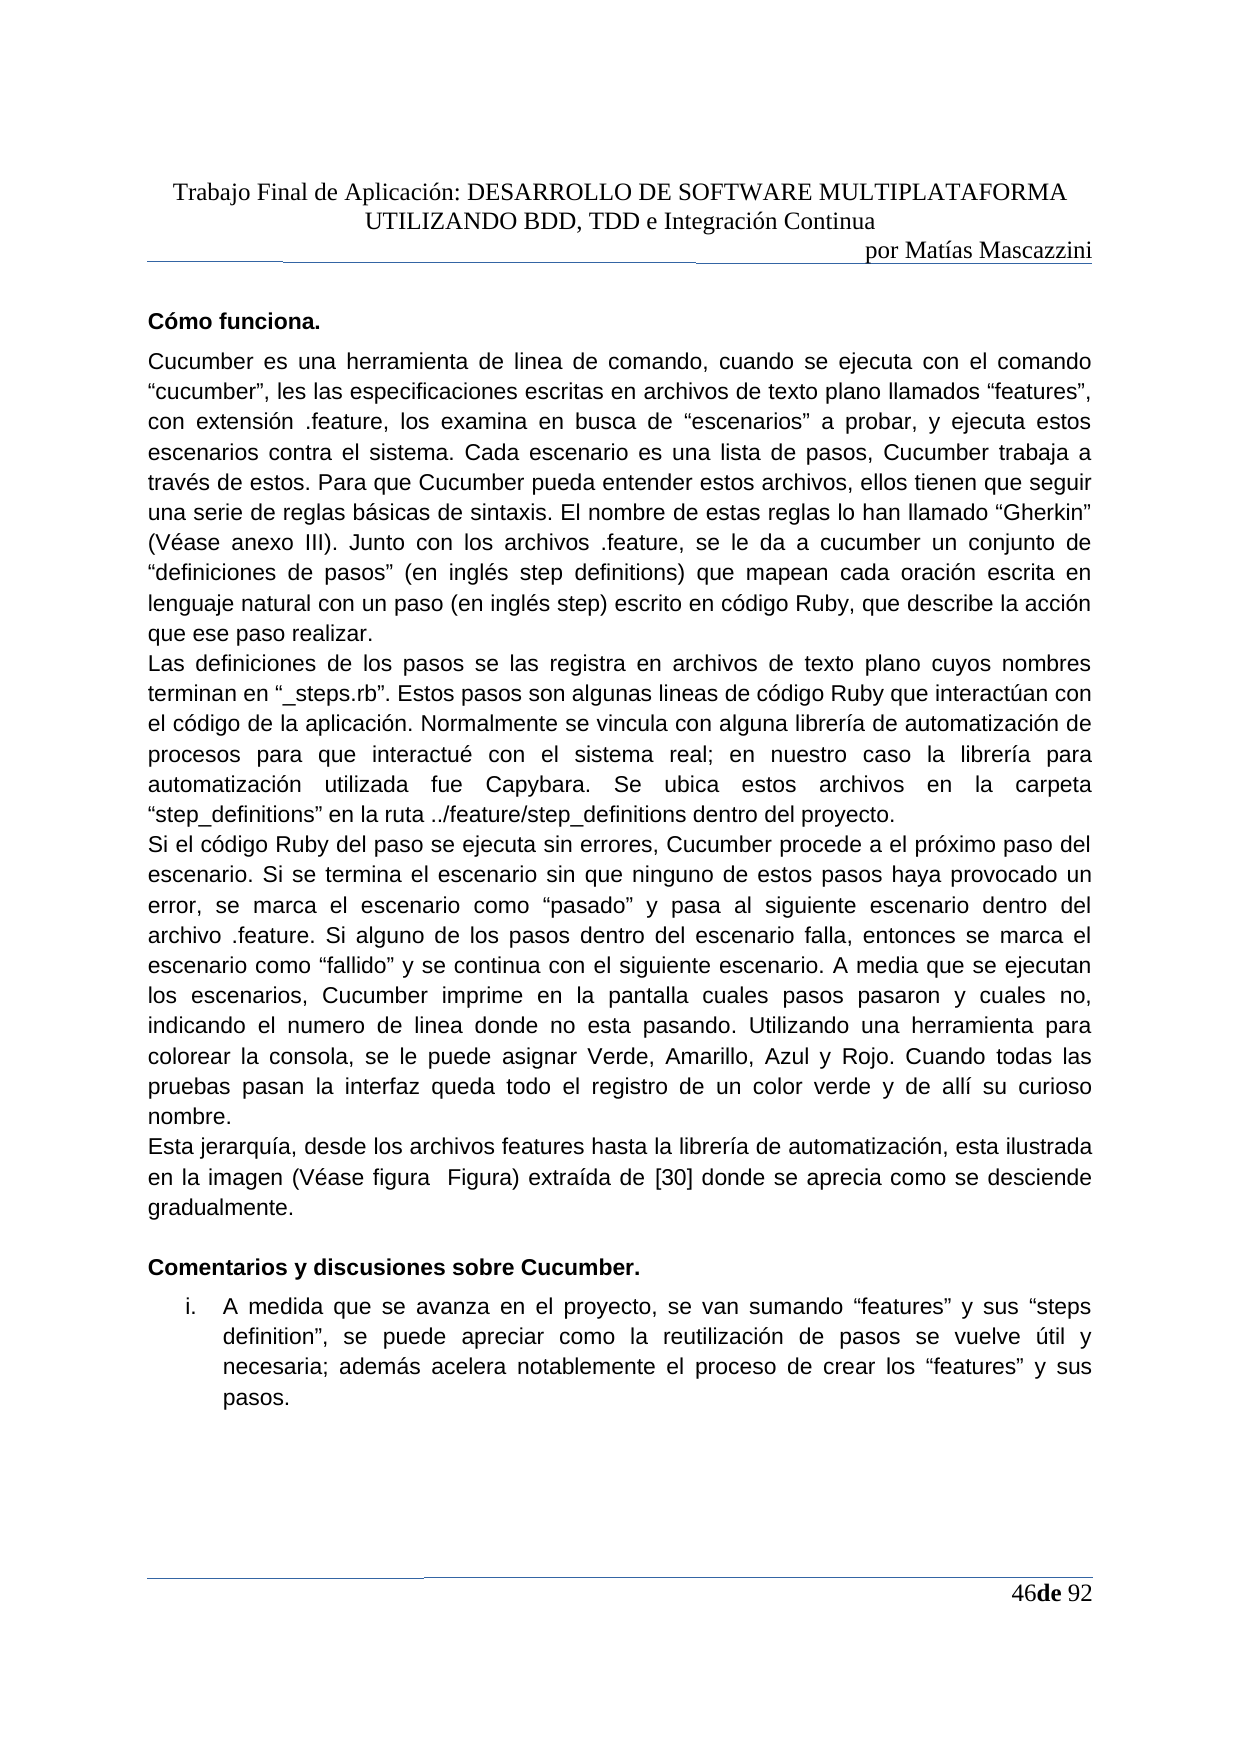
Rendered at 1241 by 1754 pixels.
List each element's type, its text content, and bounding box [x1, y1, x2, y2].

text Cucumber es una herramienta de linea de comando, cuando se ejecuta con el comando “cucumber”, les las especificaciones escritas en archivos de texto plano llamados “features”, con extensión .feature, los examina en busca de “escenarios” a probar, y ejecuta estos escenarios contra el sistema. Cada escenario es una lista de pasos, Cucumber trabaja a través de estos. Para que Cucumber pueda entender estos archivos, ellos tienen que seguir una serie de reglas básicas de sintaxis. El nombre de estas reglas lo han llamado “Gherkin” (Véase anexo III). Junto con los archivos .feature, se le da a cucumber un conjunto de “definiciones de pasos” (en inglés step definitions) que mapean cada oración escrita en lenguaje natural con un paso (en inglés step) escrito en código Ruby, que describe la acción que ese paso realizar. [148, 348, 1093, 646]
text Si el código Ruby del paso se ejecuta sin errores, Cucumber procede a el próximo paso del escenario. Si se termina el escenario sin que ninguno de estos pasos haya provocado un error, se marca el escenario como “pasado” y pasa al siguiente escenario dentro del archivo .feature. Si alguno de los pasos dentro del escenario falla, entonces se marca el escenario como “fallido” y se continua con el siguiente escenario. A media que se ejecutan los escenarios, Cucumber imprime en la pantalla cuales pasos pasaron y cuales no, indicando el numero de linea donde no esta pasando. Utilizando una herramienta para colorear la consola, se le puede asignar Verde, Amarillo, Azul y Rojo. Cuando todas las pruebas pasan la interfaz queda todo el registro de un color verde y de allí su curioso nombre. [148, 831, 1093, 1129]
text Esta jerarquía, desde los archivos features hasta la librería de automatización, esta ilustrada en la imagen (Véase figura Figura) extraída de [30] donde se aprecia como se desciende gradualmente. [148, 1133, 1093, 1220]
list A medida que se avanza en el proyecto, se van sumando “features” y sus “steps definition”, se puede apreciar como la reutilización de pasos se vuelve útil y necesaria; además acelera notablemente el proceso de crear los “features” y sus pasos. [185, 1293, 1093, 1410]
text Comentarios y discusiones sobre Cucumber. [148, 1254, 1093, 1280]
text Cómo funciona. [148, 308, 1093, 335]
text Las definiciones de los pasos se las registra en archivos de texto plano cuyos nombres terminan en “_steps.rb”. Estos pasos son algunas lineas de código Ruby que interactúan con el código de la aplicación. Normalmente se vincula con alguna librería de automatización de procesos para que interactué con el sistema real; en nuestro caso la librería para automatización utilizada fue Capybara. Se ubica estos archivos en la carpeta “step_definitions” en la ruta ../feature/step_definitions dentro del proyecto. [148, 650, 1093, 827]
